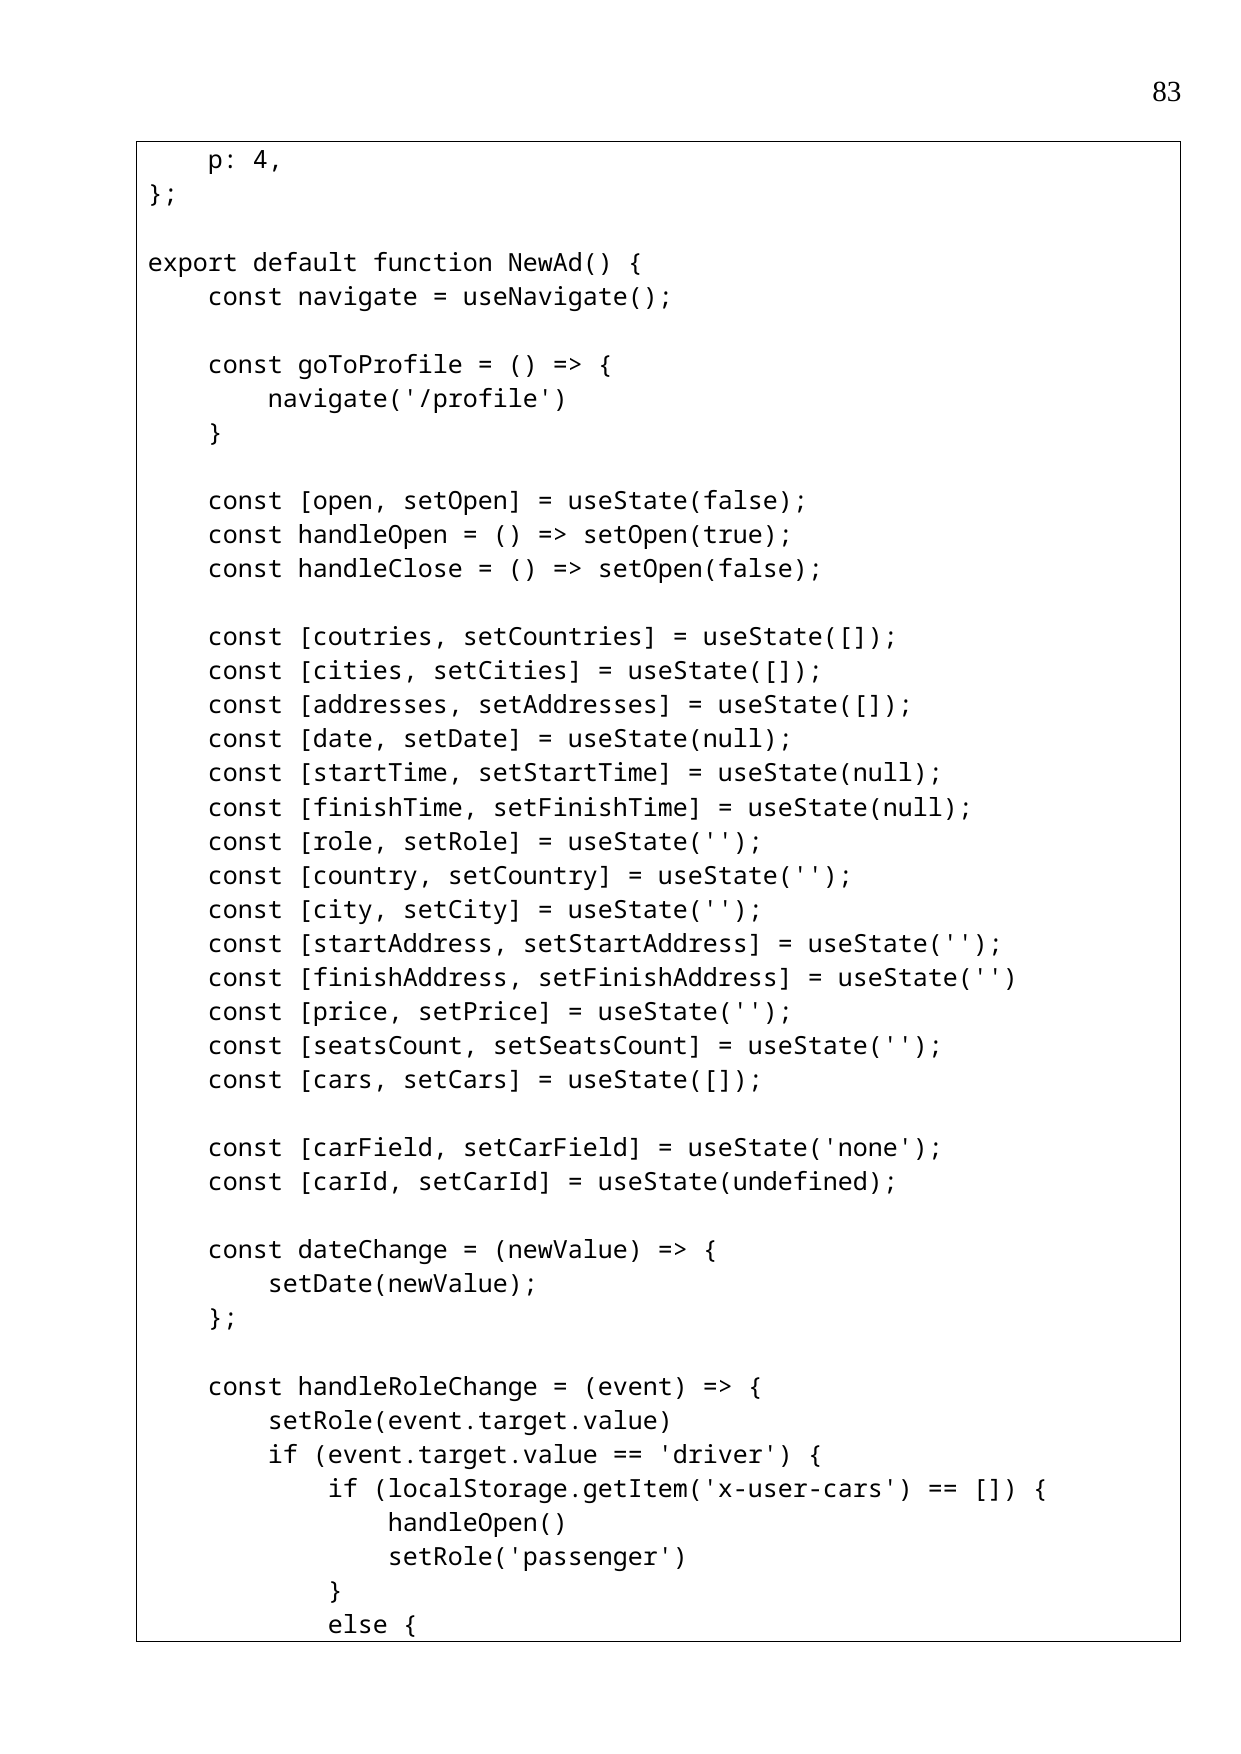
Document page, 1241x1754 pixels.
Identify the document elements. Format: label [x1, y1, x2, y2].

table_header [137, 142, 1180, 1641]
